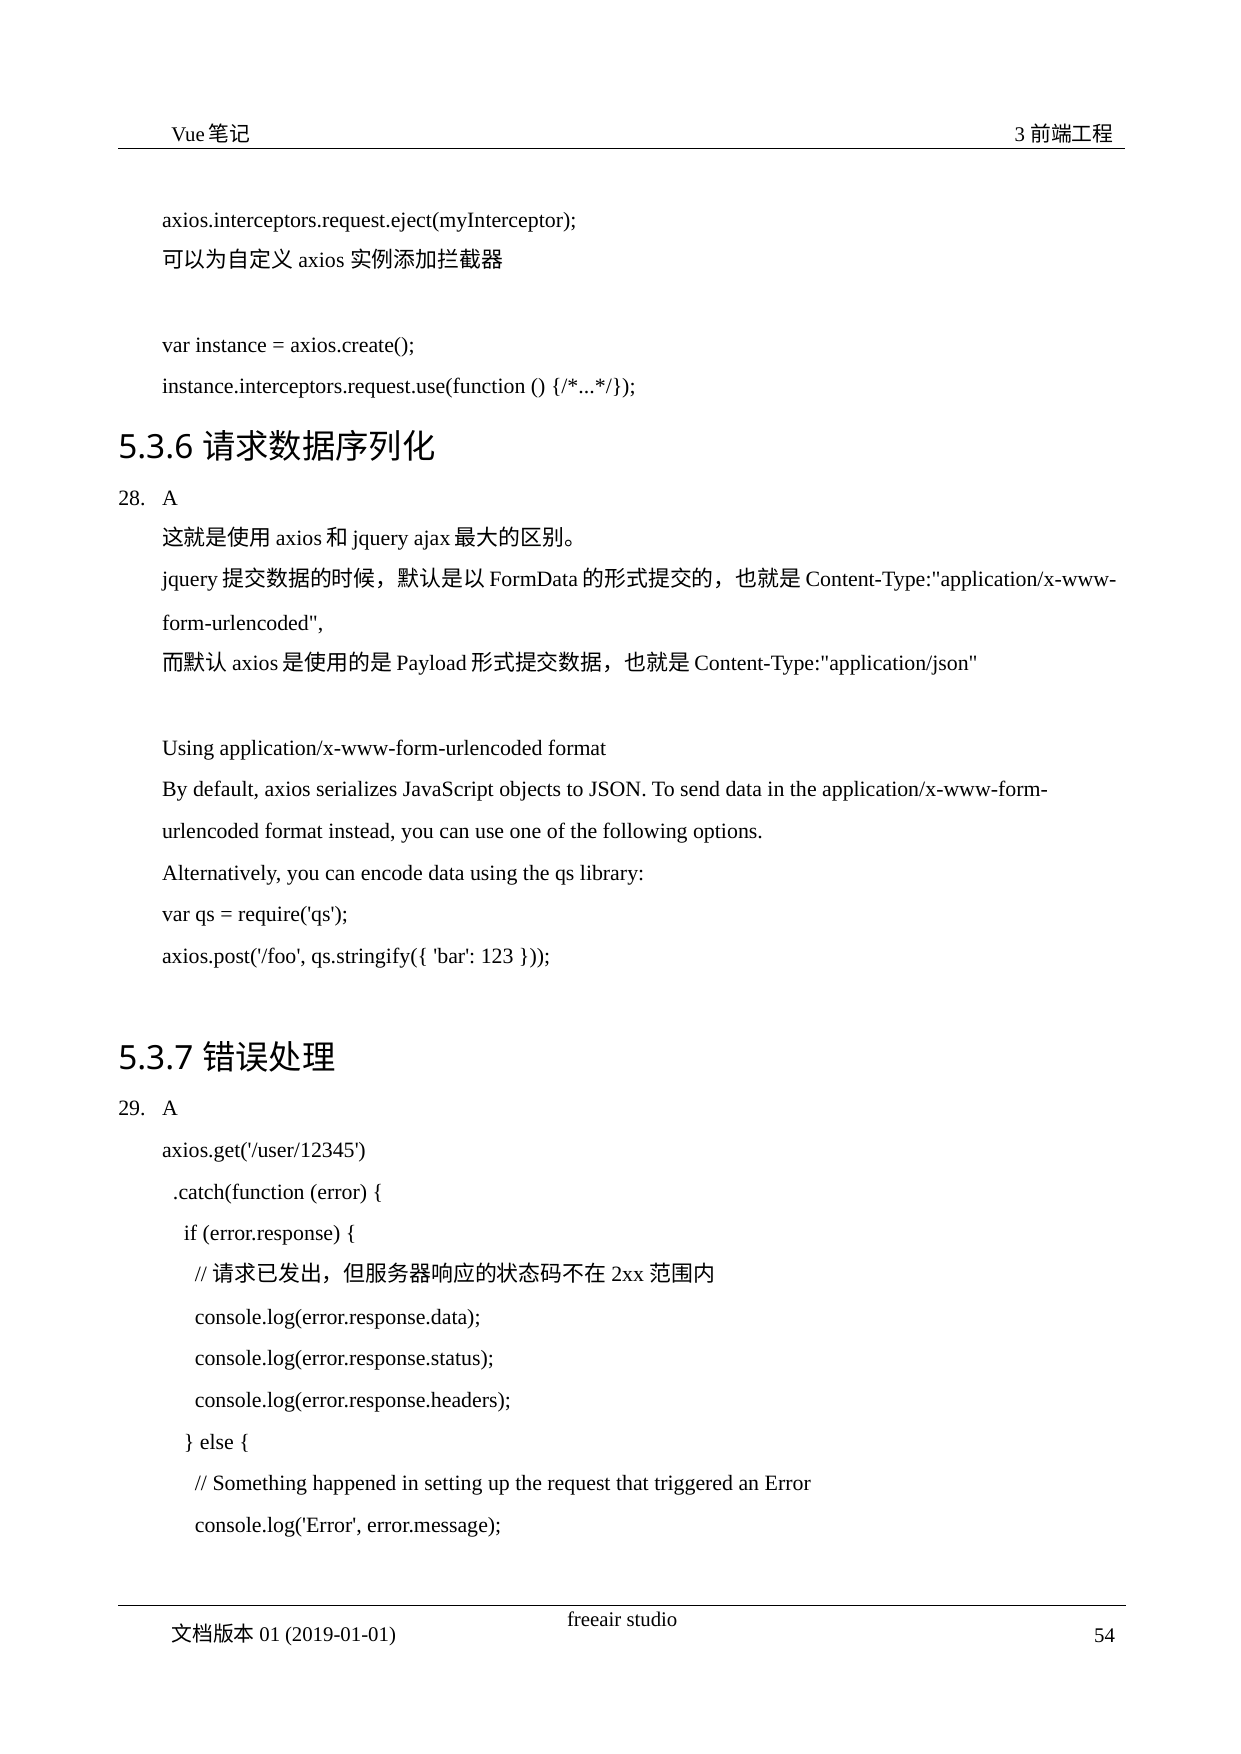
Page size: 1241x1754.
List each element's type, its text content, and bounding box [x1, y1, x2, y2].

list console.log(error.response.status); [162, 1329, 1122, 1371]
list if (error.response) { [162, 1204, 1122, 1246]
list Using application/x-www-form-urlencoded format [162, 718, 1122, 760]
list axios.interceptors.request.eject(myInterceptor); [162, 190, 1122, 232]
subtitle 请求数据序列化 [118, 419, 1122, 468]
list .catch(function (error) { [162, 1162, 1122, 1204]
list axios.post('/foo', qs.stringify({ 'bar': 123 })); [162, 926, 1122, 968]
list 这就是使用axios和jquery ajax最大的区别。 [162, 510, 1122, 551]
list jquery提交数据的时候，默认是以FormData的形式提交的，也就是Content-Type:"application/x-www-form-urlencoded", [162, 551, 1122, 635]
list console.log('Error', error.message); [162, 1496, 1122, 1537]
list Alternatively, you can encode data using the qs library: [162, 843, 1122, 885]
list var instance = axios.create(); [162, 315, 1122, 357]
list console.log(error.response.headers); [162, 1371, 1122, 1412]
list } else { [162, 1412, 1122, 1454]
list 而默认axios是使用的是Payload形式提交数据，也就是Content-Type:"application/json" [162, 635, 1122, 676]
list By default, axios serializes JavaScript objects to JSON. To send data in the application/x-www-form-urlencoded format instead, you can use one of the following options. [162, 760, 1122, 843]
list A [118, 1079, 1122, 1121]
subtitle 错误处理 [118, 1031, 1122, 1079]
list 可以为自定义 axios 实例添加拦截器 [162, 232, 1122, 274]
list A [118, 468, 1122, 510]
list // 请求已发出，但服务器响应的状态码不在 2xx 范围内 [162, 1246, 1122, 1287]
list var qs = require('qs'); [162, 885, 1122, 926]
list // Something happened in setting up the request that triggered an Error [162, 1454, 1122, 1496]
list instance.interceptors.request.use(function () {/*...*/}); [162, 357, 1122, 399]
list axios.get('/user/12345') [162, 1121, 1122, 1162]
list console.log(error.response.data); [162, 1287, 1122, 1329]
